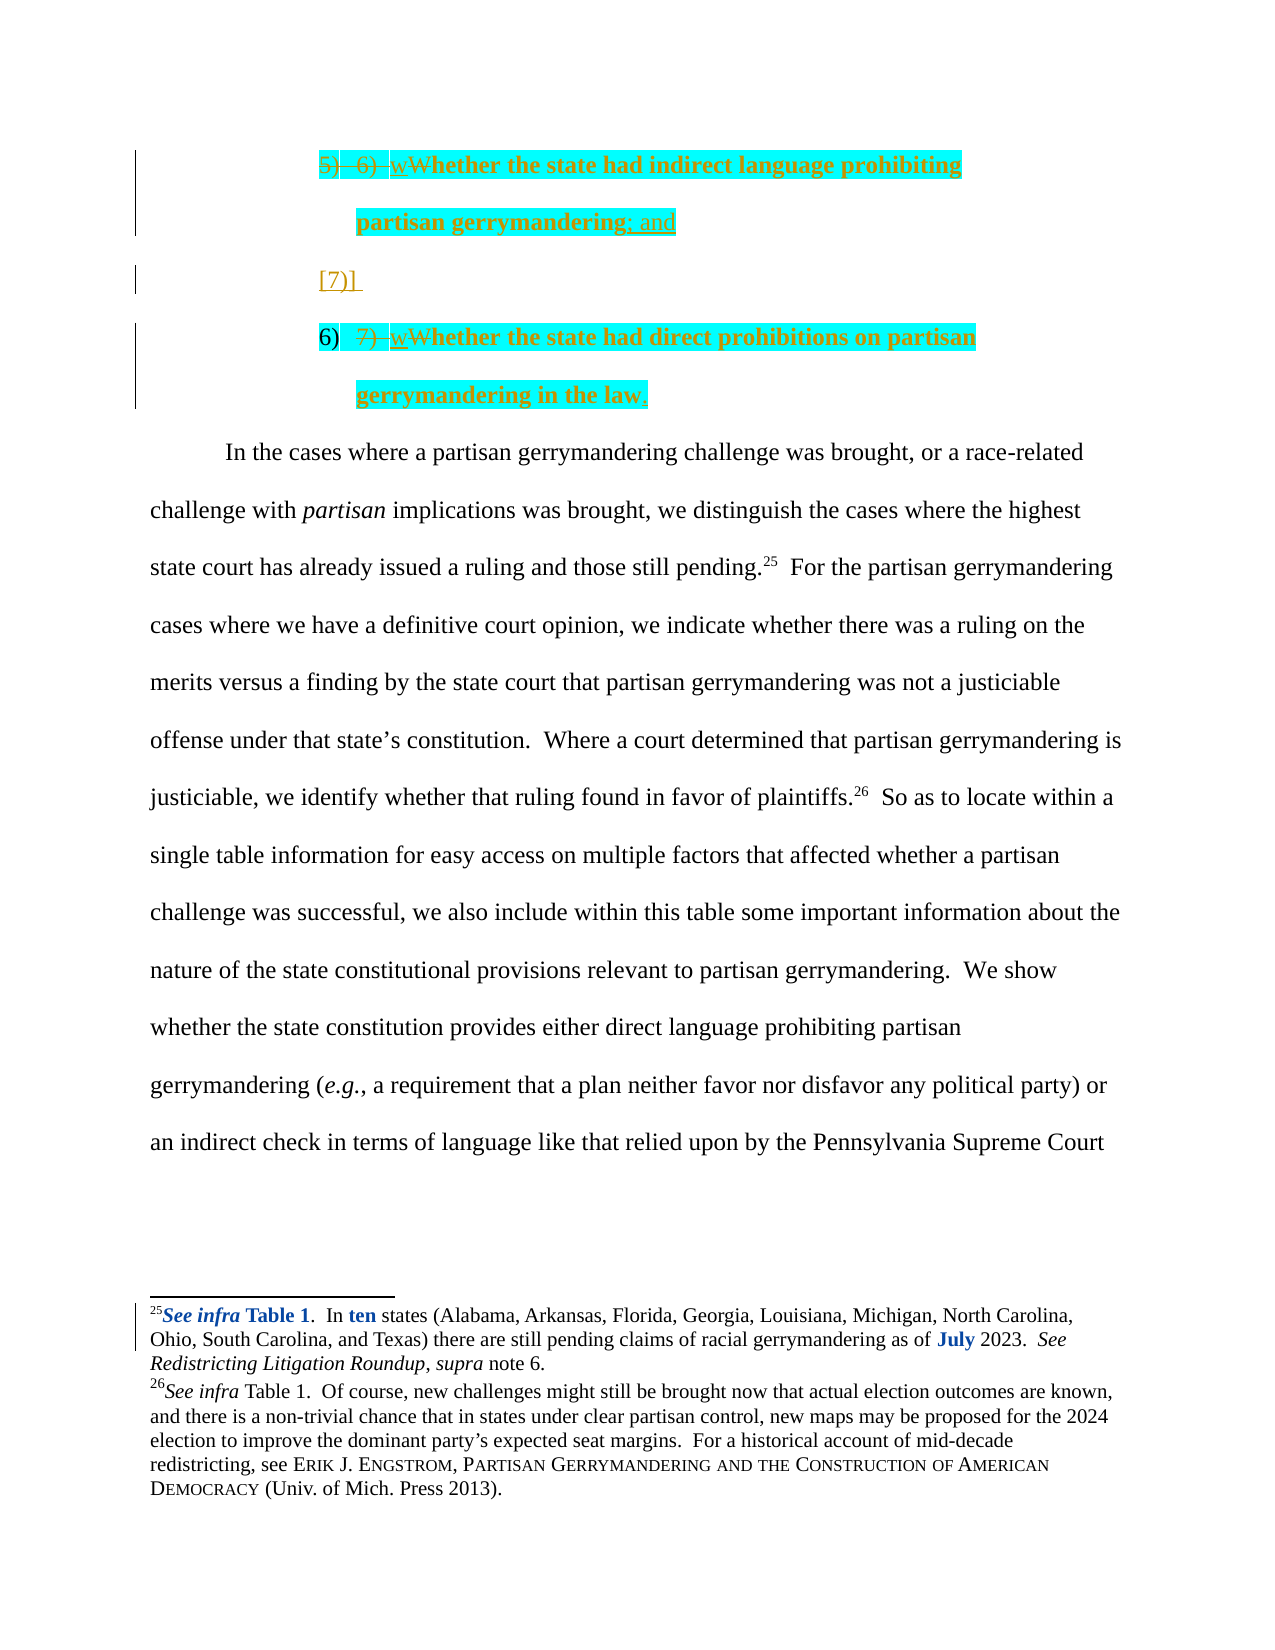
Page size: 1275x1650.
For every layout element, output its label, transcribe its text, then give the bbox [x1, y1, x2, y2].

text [150, 437, 1125, 1156]
list hether the state had direct prohibitions on partisan gerrymandering in the law [319, 322, 984, 409]
list hether the state had indirect language prohibiting partisan gerrymandering [319, 150, 984, 236]
